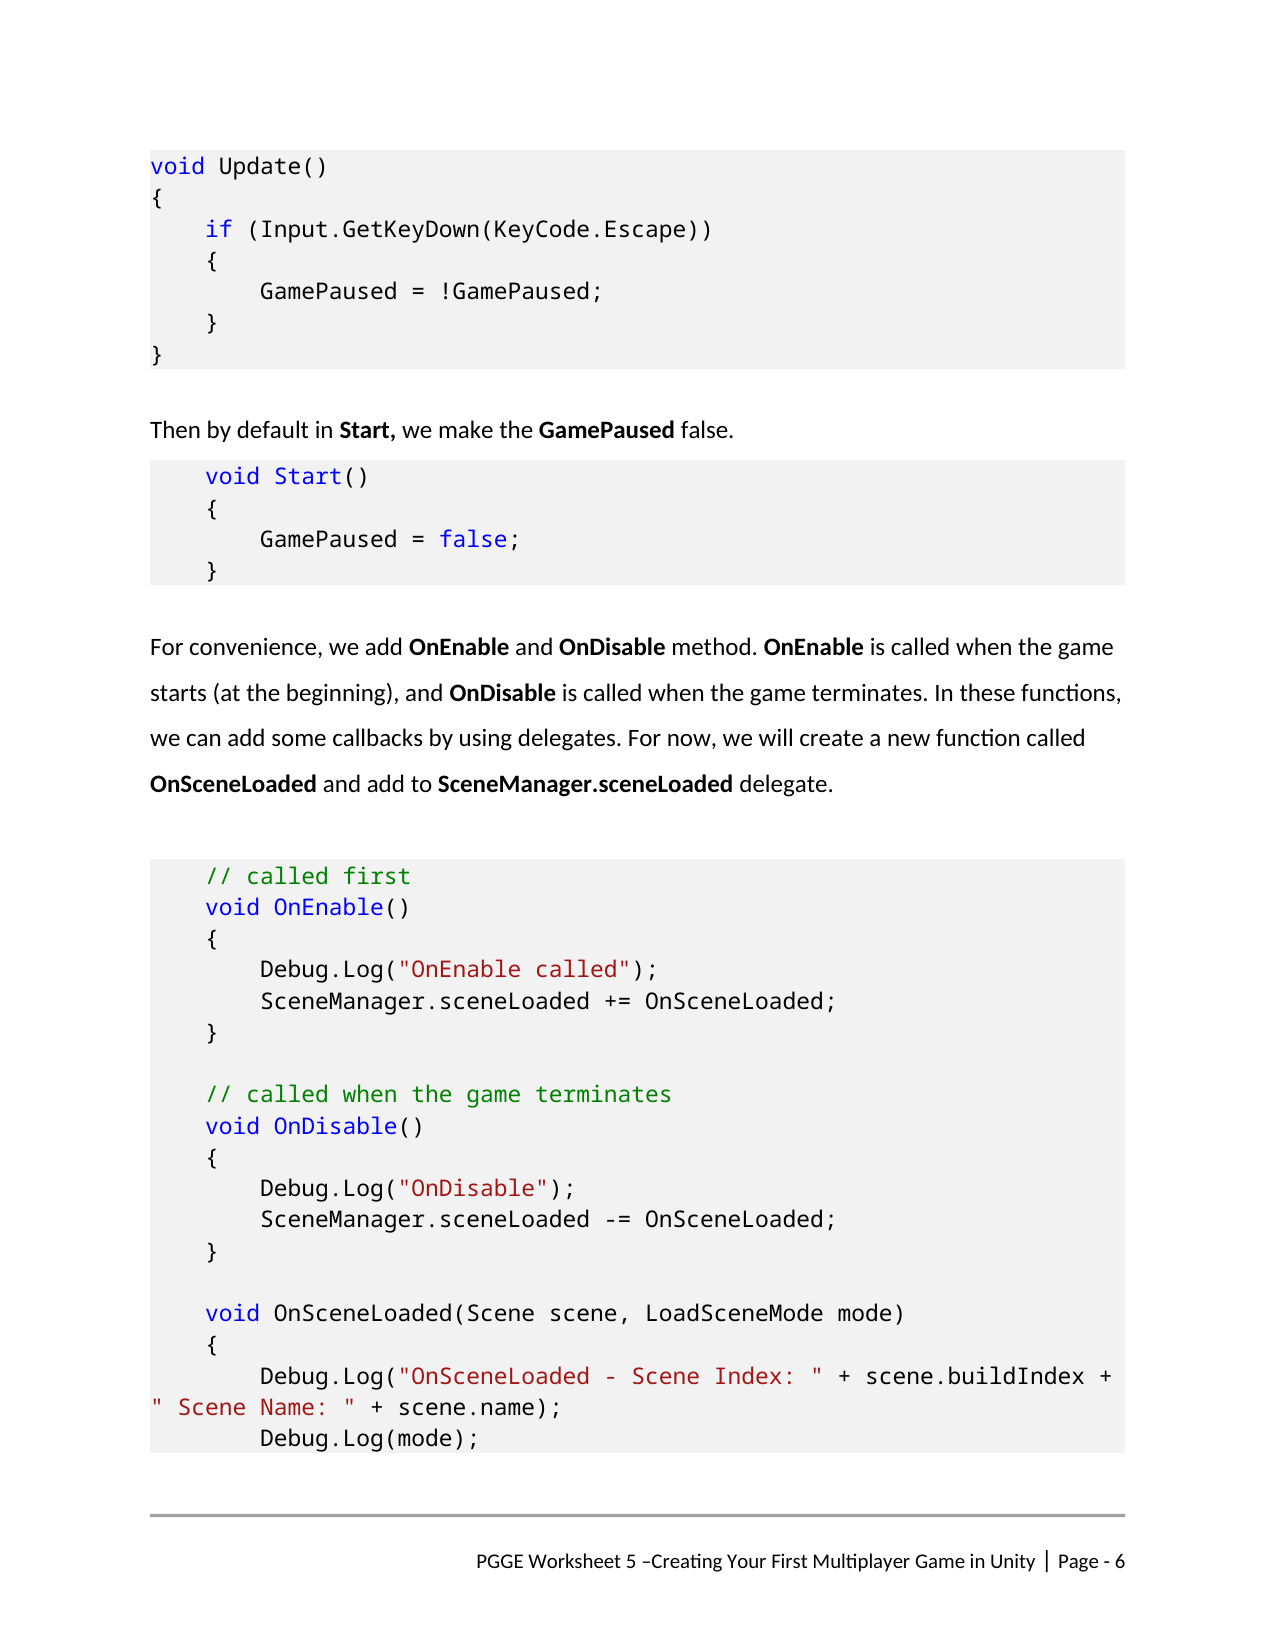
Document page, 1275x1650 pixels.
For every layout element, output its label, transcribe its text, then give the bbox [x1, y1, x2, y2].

text } [150, 337, 1125, 369]
text { [150, 491, 1125, 523]
text GamePaused = false; [150, 523, 1125, 554]
text For convenience, we add OnEnable and OnDisable method. OnEnable is called when the game starts (at the beginning), and OnDisable is called when the game terminates. In these functions, we can add some callbacks by using delegates. For now, we will create a new function called OnSceneLoaded and add to SceneManager.sceneLoaded delegate. [150, 631, 1125, 799]
text } [150, 1016, 1125, 1047]
text void OnSceneLoaded(Scene scene, LoadSceneMode mode) [150, 1297, 1125, 1328]
text { [150, 244, 1125, 275]
text { [150, 1328, 1125, 1359]
text GamePaused = !GamePaused; [150, 275, 1125, 306]
text void OnEnable() [150, 891, 1125, 922]
text // called first [150, 859, 1125, 891]
text void Start() [150, 460, 1125, 491]
text } [150, 1234, 1125, 1266]
text { [150, 922, 1125, 953]
text Debug.Log(mode); [150, 1422, 1125, 1453]
text { [150, 1141, 1125, 1172]
text void OnDisable() [150, 1109, 1125, 1141]
text Then by default in Start, we make the GamePaused false. [150, 414, 1125, 445]
text SceneManager.sceneLoaded += OnSceneLoaded; [150, 984, 1125, 1016]
text } [150, 306, 1125, 337]
text Debug.Log("OnDisable"); [150, 1172, 1125, 1203]
text void Update() [150, 150, 1125, 181]
text // called when the game terminates [150, 1078, 1125, 1109]
text } [150, 554, 1125, 585]
text { [150, 181, 1125, 212]
text Debug.Log("OnSceneLoaded - Scene Index: " + scene.buildIndex + " Scene Name: " + scene.name); [150, 1359, 1125, 1422]
text SceneManager.sceneLoaded -= OnSceneLoaded; [150, 1203, 1125, 1234]
text Debug.Log("OnEnable called"); [150, 953, 1125, 984]
text if (Input.GetKeyDown(KeyCode.Escape)) [150, 212, 1125, 244]
